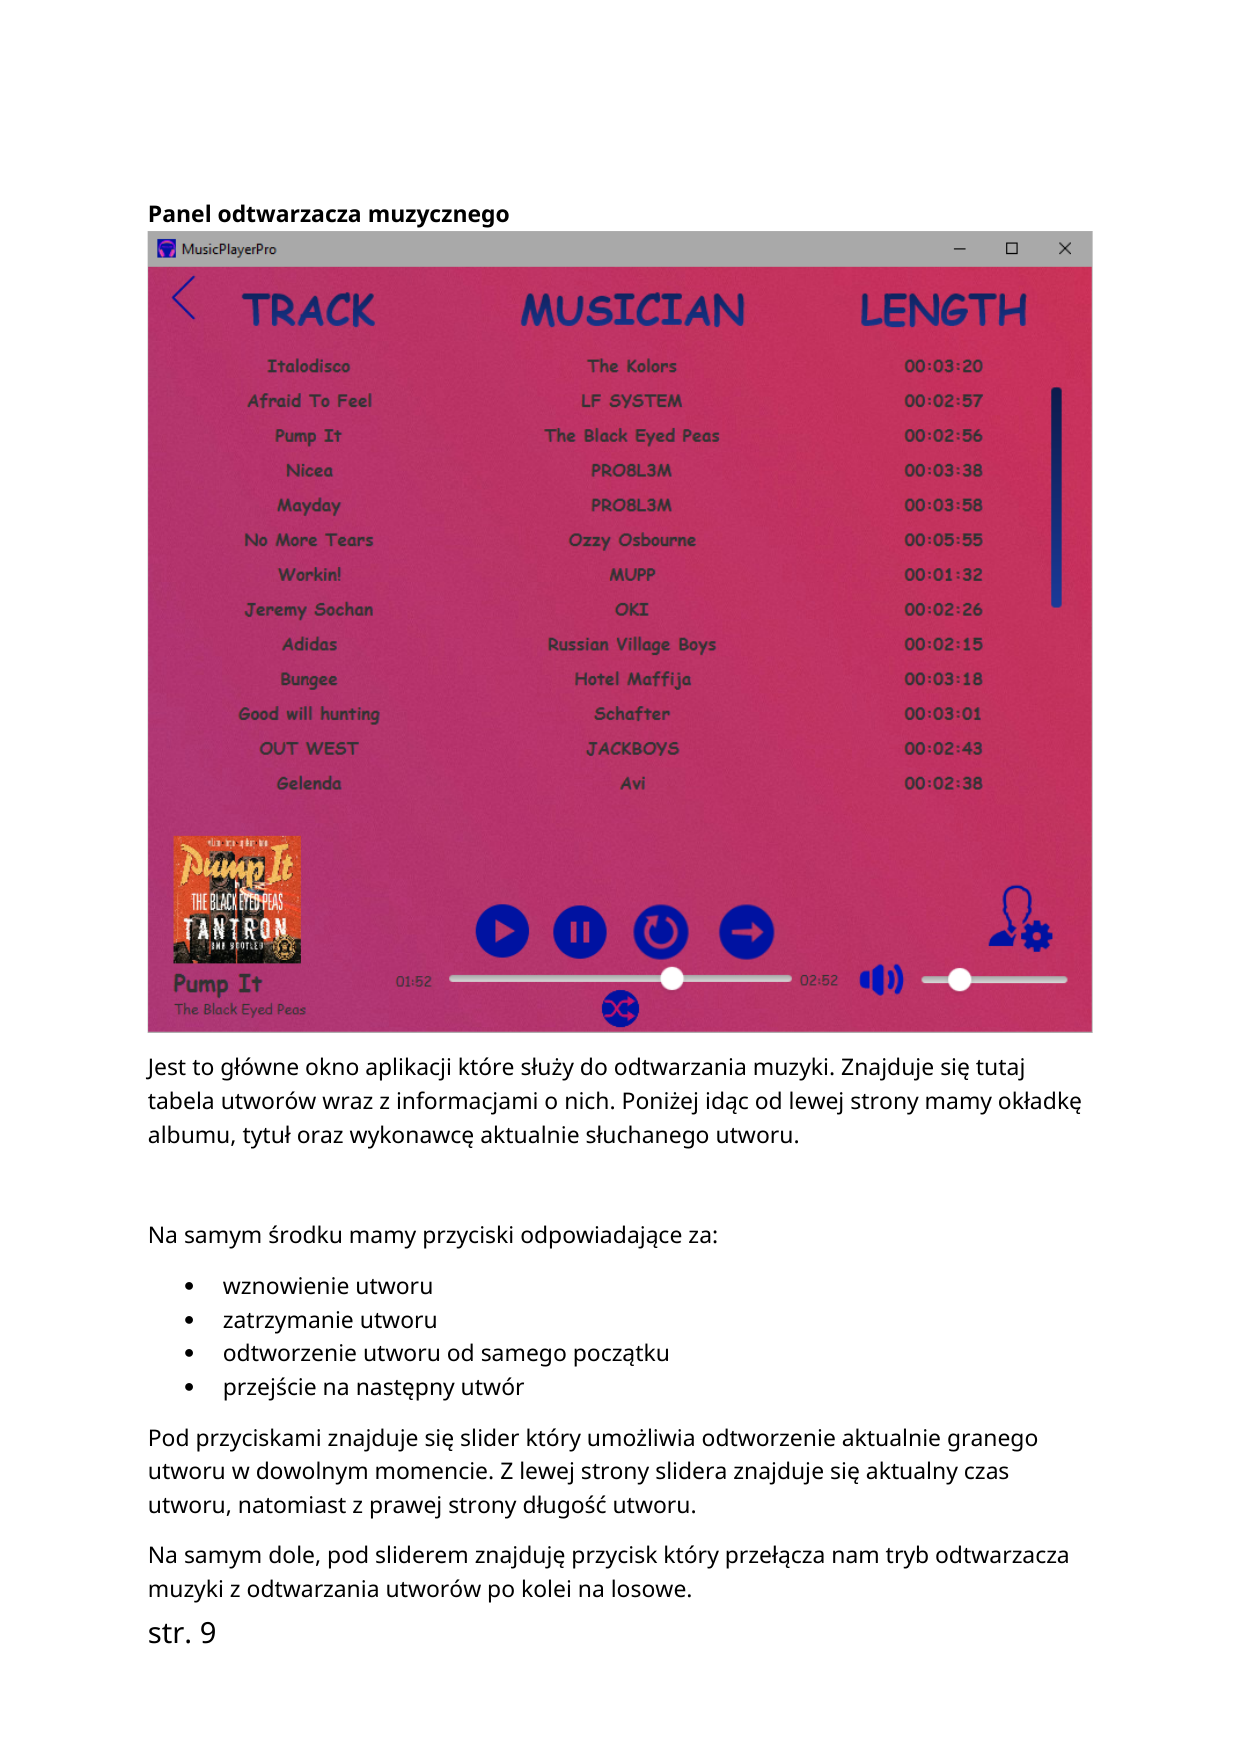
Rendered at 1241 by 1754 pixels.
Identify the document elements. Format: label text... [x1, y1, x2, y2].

text Pod przyciskami znajduje się slider który umożliwia odtworzenie aktualnie granego utworu w dowolnym momencie. Z lewej strony slidera znajduje się aktualny czas utworu, natomiast z prawej strony długość utworu. [148, 1421, 1093, 1520]
text Panel odtwarzacza muzycznego [148, 198, 1093, 229]
picture [147, 231, 1093, 1033]
list przejście na następny utwór [185, 1371, 1093, 1402]
text Na samym dole, pod sliderem znajduję przycisk który przełącza nam tryb odtwarzacza muzyki z odtwarzania utworów po kolei na losowe. [148, 1539, 1093, 1604]
text Na samym środku mamy przyciski odpowiadające za: [148, 1219, 1093, 1251]
text Jest to główne okno aplikacji które służy do odtwarzania muzyki. Znajduje się tutaj tabela utworów wraz z informacjami o nich. Poniżej idąc od lewej strony mamy okładkę albumu, tytuł oraz wykonawcę aktualnie słuchanego utworu. [148, 1051, 1093, 1150]
list odtworzenie utworu od samego początku [185, 1337, 1093, 1368]
list zatrzymanie utworu [185, 1303, 1093, 1335]
list wznowienie utworu [185, 1270, 1093, 1301]
